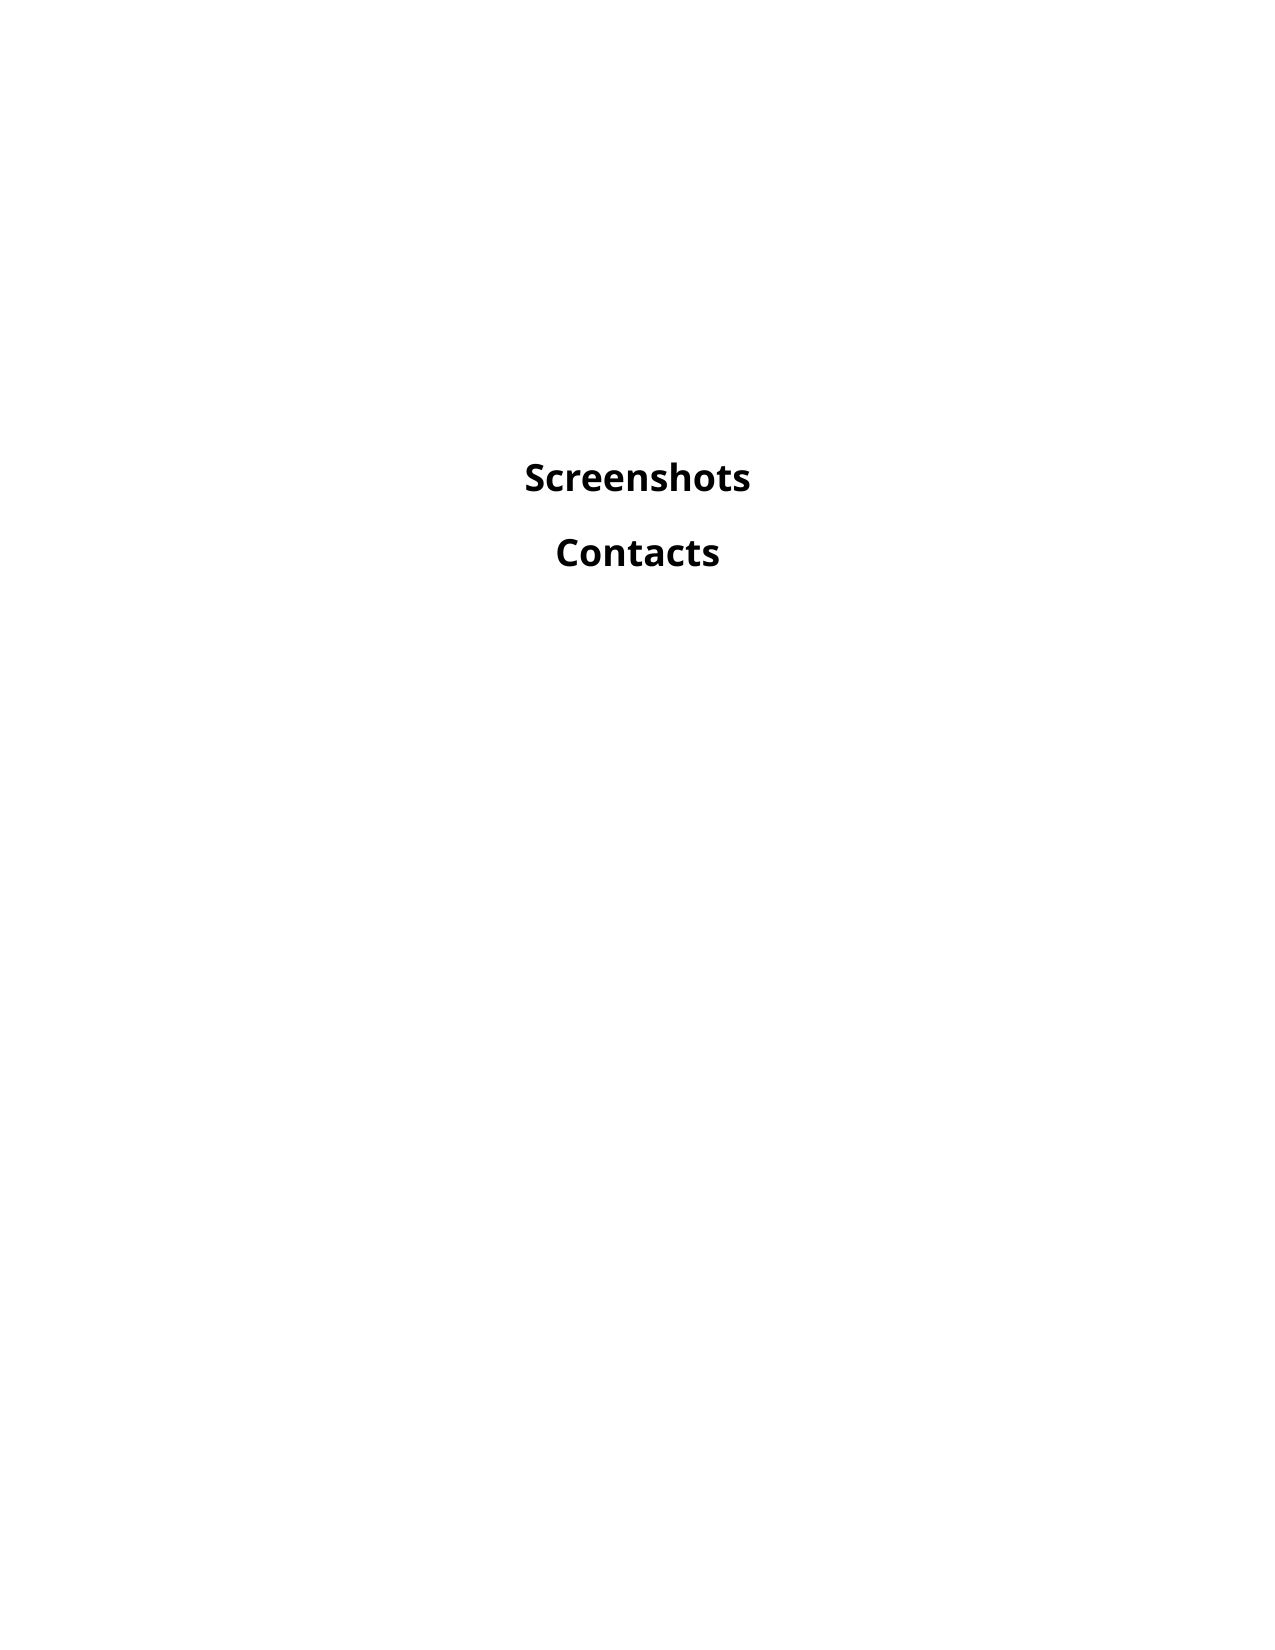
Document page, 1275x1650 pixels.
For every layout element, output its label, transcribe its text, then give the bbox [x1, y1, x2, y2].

text Screenshots [150, 451, 1125, 502]
text Contacts [150, 527, 1125, 578]
